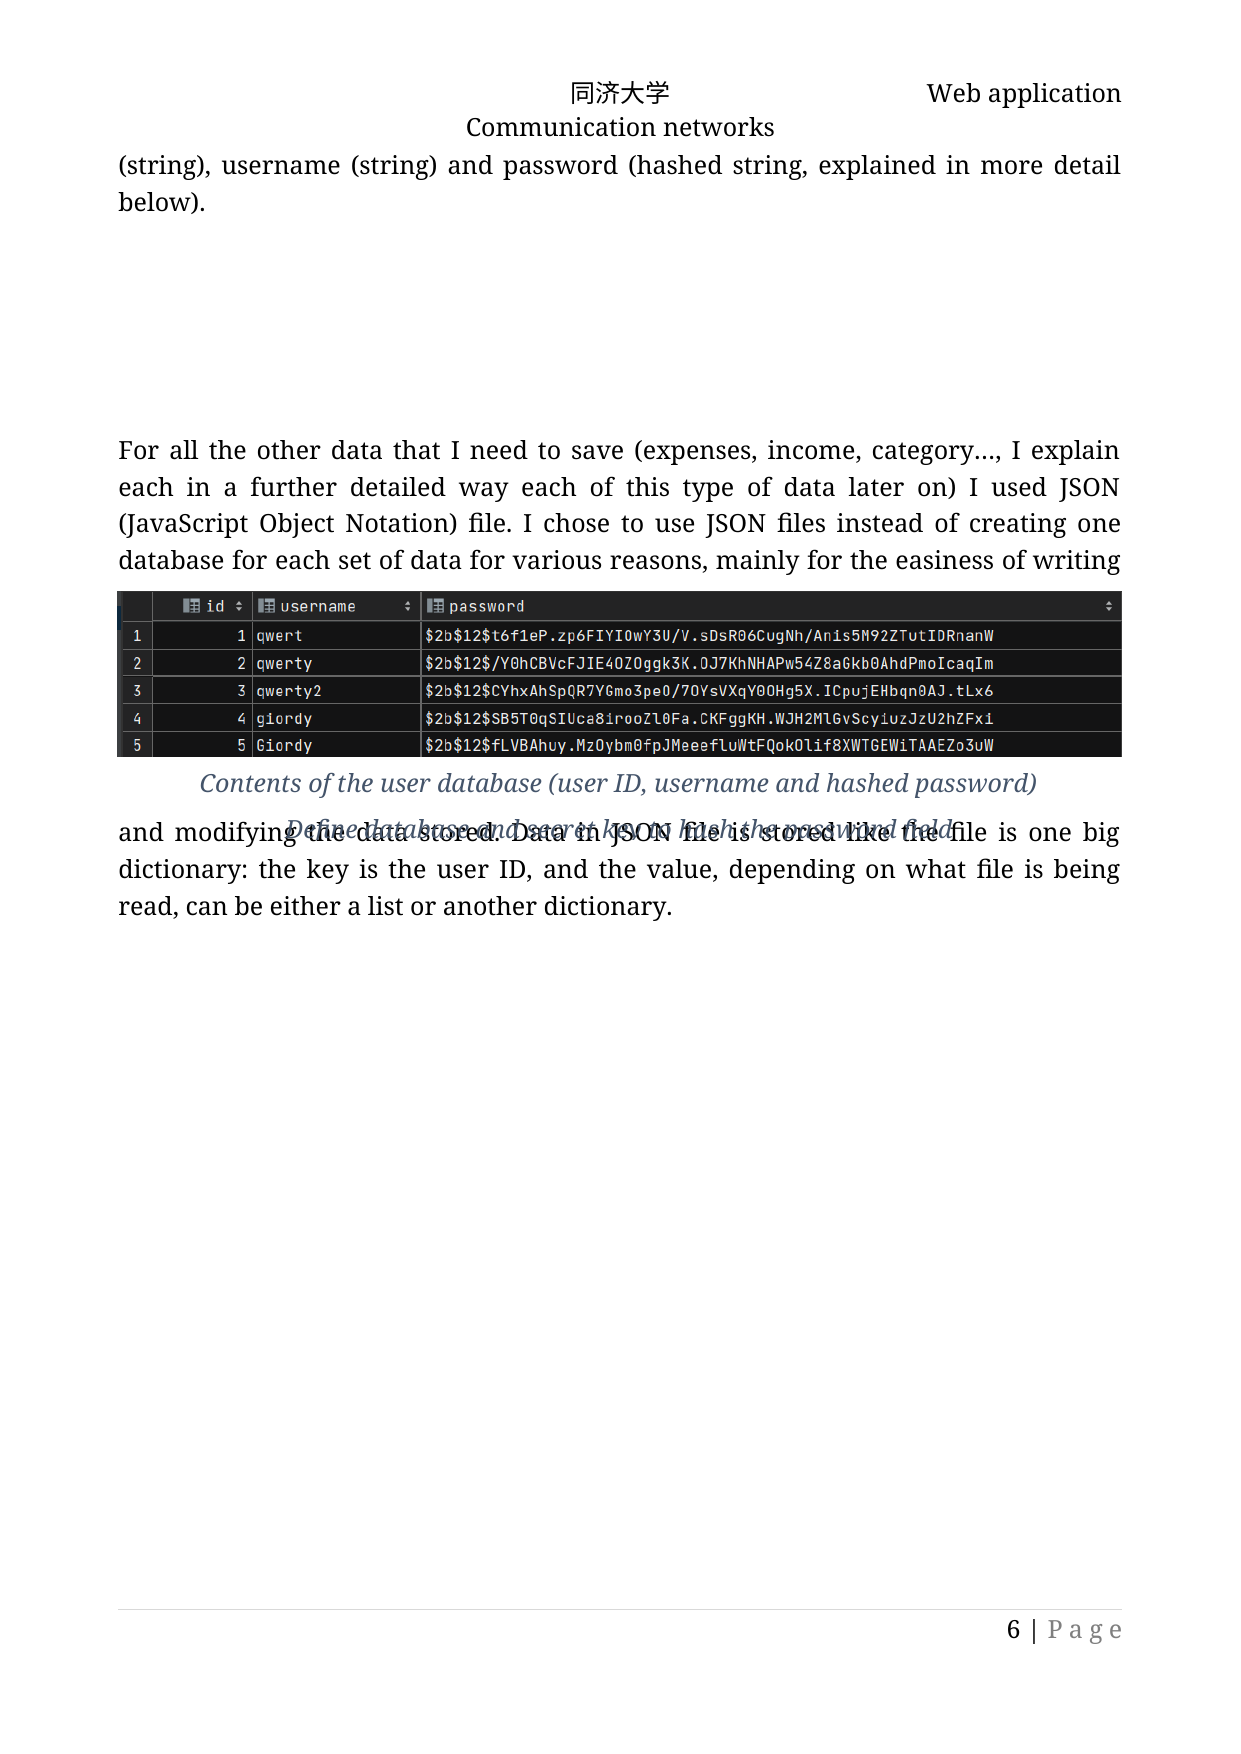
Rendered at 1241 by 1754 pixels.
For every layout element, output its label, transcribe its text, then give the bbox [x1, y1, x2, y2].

text For all the other data that I need to save (expenses, income, category…, I explain each in a further detailed way each of this type of data later on) I used JSON (JavaScript Object Notation) file. I chose to use JSON files instead of creating one database for each set of data for various reasons, mainly for the easiness of writing and modifying the data stored. Data in JSON file is stored like the file is one big dictionary: the key is the user ID, and the value, depending on what file is being read, can be either a list or another dictionary. [118, 815, 1122, 922]
picture [117, 591, 1122, 757]
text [118, 148, 1122, 218]
text For all the other data that I need to save (expenses, income, category…, I explain each in a further detailed way each of this type of data later on) I used JSON (JavaScript Object Notation) file. I chose to use JSON files instead of creating one database for each set of data for various reasons, mainly for the easiness of writing and modifying the data stored. Data in JSON file is stored like the file is one big dictionary: the key is the user ID, and the value, depending on what file is being read, can be either a list or another dictionary. [118, 221, 1122, 591]
